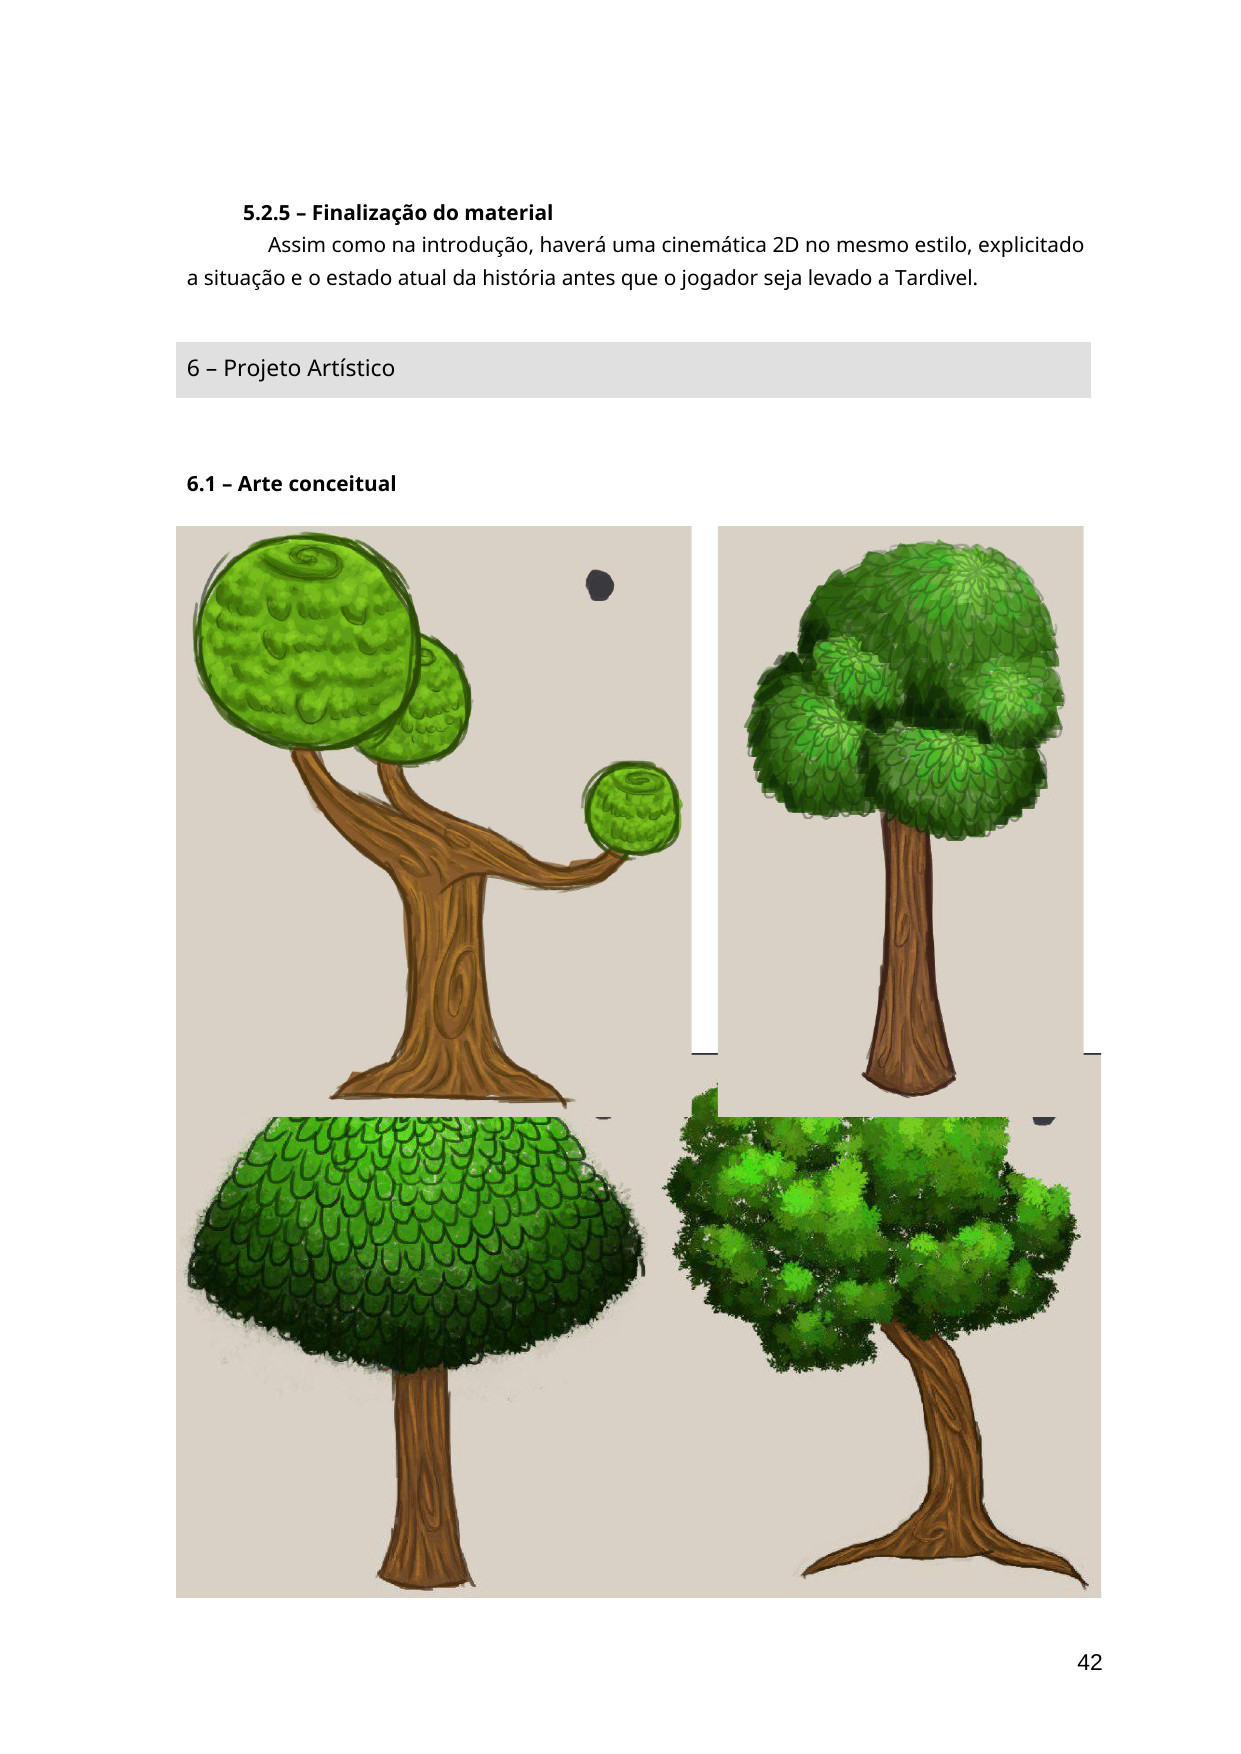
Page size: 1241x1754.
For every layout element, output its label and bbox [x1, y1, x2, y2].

picture [176, 526, 1102, 1598]
table_cell [166, 177, 1091, 1618]
